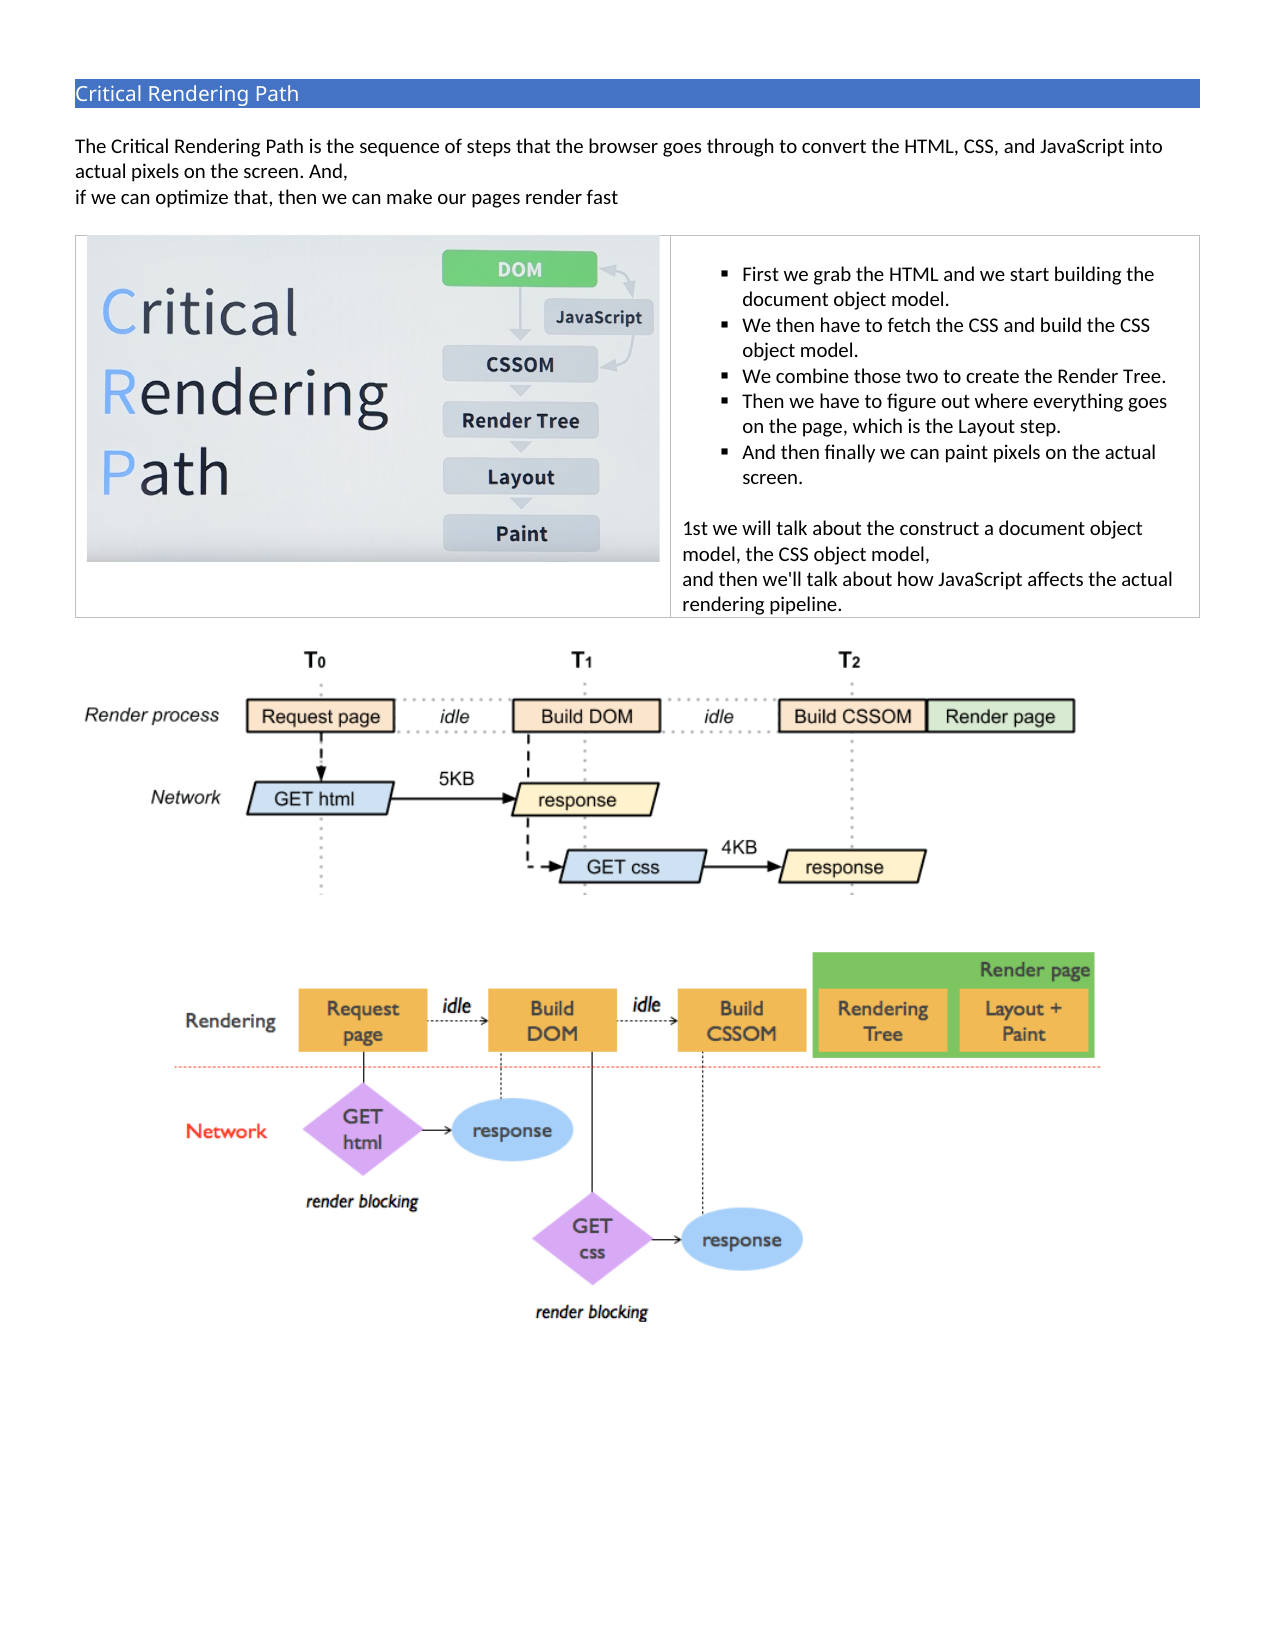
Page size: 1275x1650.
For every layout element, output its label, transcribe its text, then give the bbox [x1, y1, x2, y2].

picture [86, 235, 660, 562]
subtitle Critical Rendering Path [75, 79, 1200, 108]
picture [173, 945, 1102, 1322]
table_header [76, 236, 670, 617]
picture [75, 643, 1089, 895]
table_header First we grab the HTML and we start building the document object model. We then have to fetch the CSS and build the CSS object model. We combine those two to create the Render Tree. Then we have to figure out where everything goes on the page, which is the Layout step. And then finally we can paint pixels on the actual screen. 1st we will talk about the construct a document object model, the CSS object model, and then we'll talk about how JavaScript affects the actual rendering pipeline. [671, 236, 1199, 617]
text The Critical Rendering Path is the sequence of steps that the browser goes through to convert the HTML, CSS, and JavaScript into actual pixels on the screen. And, [75, 133, 1200, 184]
text if we can optimize that, then we can make our pages render fast [75, 184, 1200, 209]
